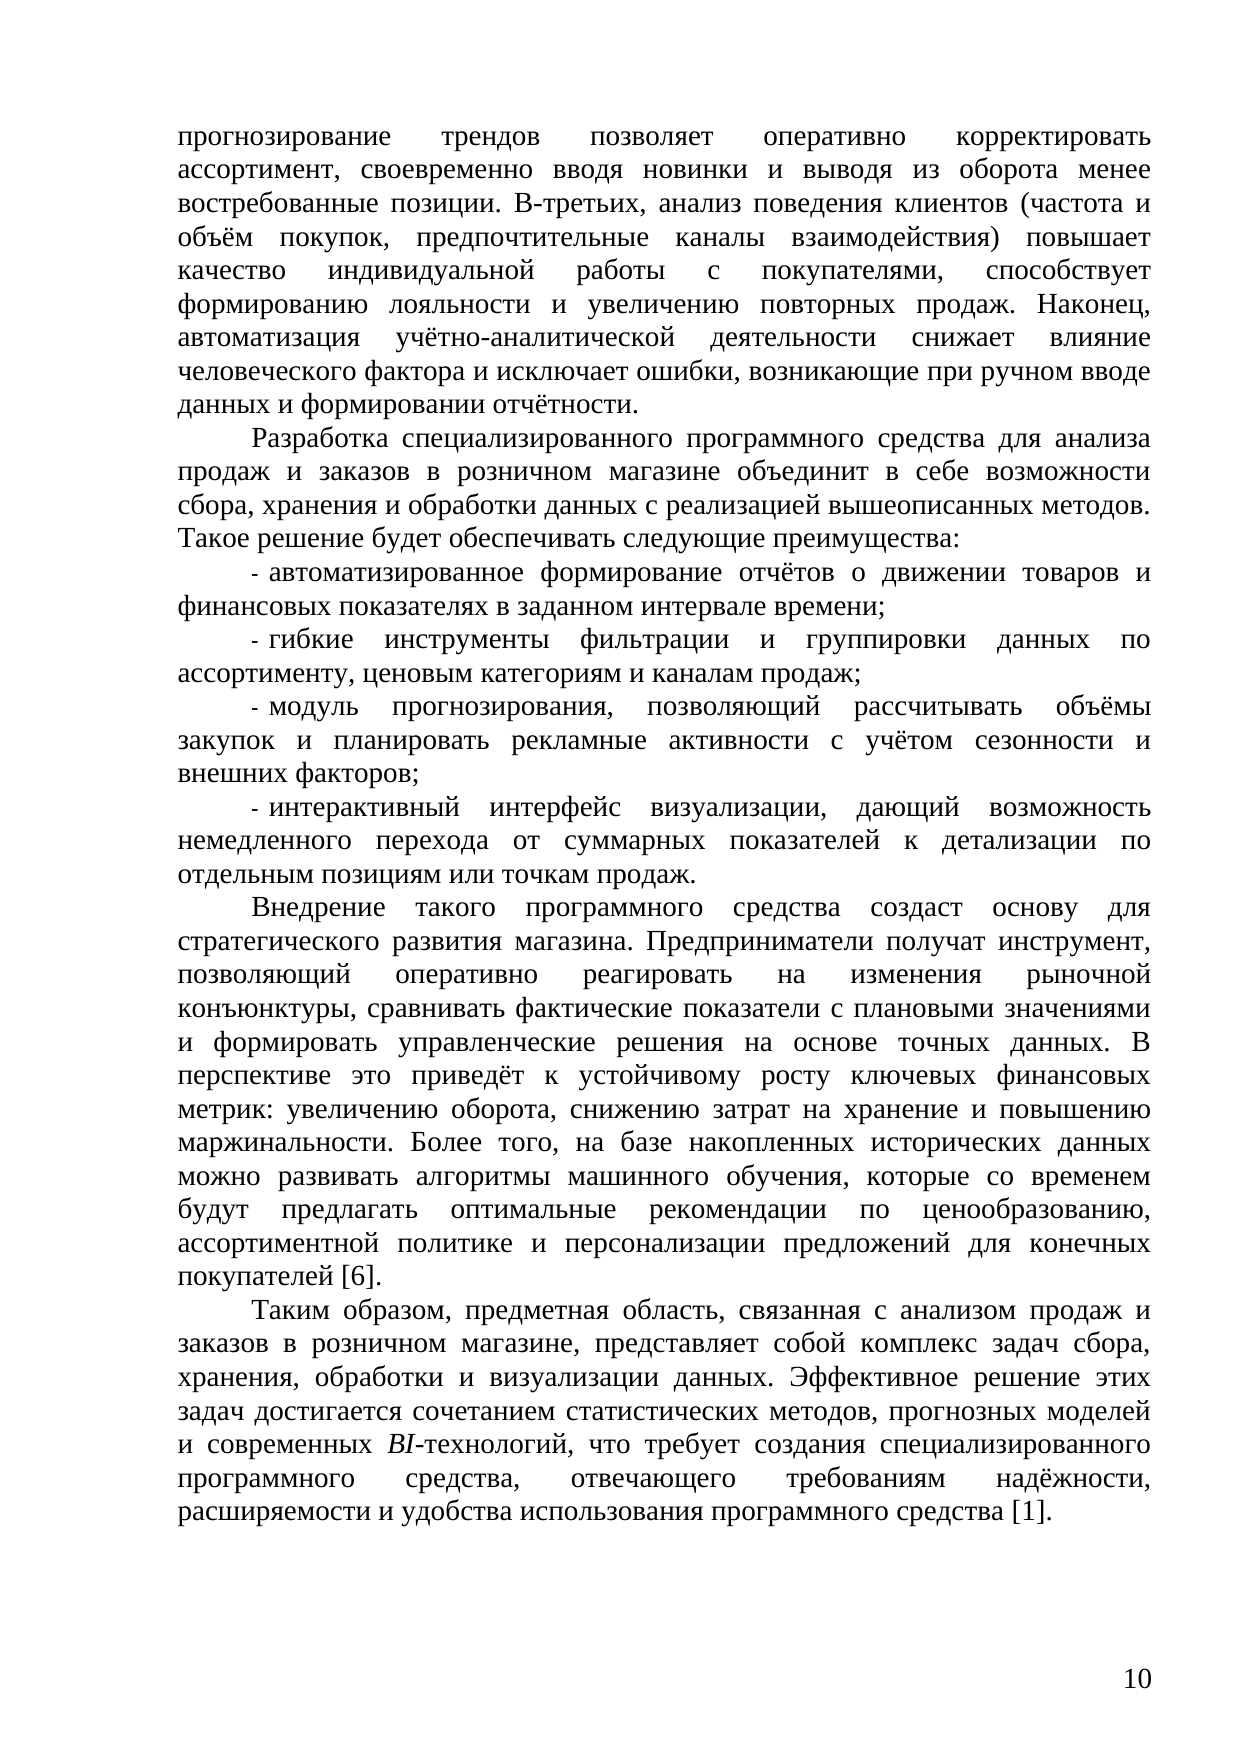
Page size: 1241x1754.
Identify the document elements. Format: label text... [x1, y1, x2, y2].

list автоматизированное формирование отчётов о движении товаров и финансовых показателях в заданном интервале времени; [177, 554, 1152, 621]
text Разработка специализированного программного средства для анализа продаж и заказов в розничном магазине объединит в себе возможности сбора, хранения и обработки данных с реализацией вышеописанных методов. Такое решение будет обеспечивать следующие преимущества: [177, 420, 1152, 554]
text Внедрение такого программного средства создаст основу для стратегического развития магазина. Предприниматели получат инструмент, позволяющий оперативно реагировать на изменения рыночной конъюнктуры, сравнивать фактические показатели с плановыми значениями и формировать управленческие решения на основе точных данных. В перспективе это приведёт к устойчивому росту ключевых финансовых метрик: увеличению оборота, снижению затрат на хранение и повышению маржинальности. Более того, на базе накопленных исторических данных можно развивать алгоритмы машинного обучения, которые со временем будут предлагать оптимальные рекомендации по ценообразованию, ассортиментной политике и персонализации предложений для конечных покупателей [6]. [177, 889, 1152, 1292]
text Таким образом, предметная область, связанная с анализом продаж и заказов в розничном магазине, представляет собой комплекс задач сбора, хранения, обработки и визуализации данных. Эффективное решение этих задач достигается сочетанием статистических методов, прогнозных моделей и современных BI-технологий, что требует создания специализированного программного средства, отвечающего требованиям надёжности, расширяемости и удобства использования программного средства [1]. [177, 1292, 1152, 1527]
list гибкие инструменты фильтрации и группировки данных по ассортименту, ценовым категориям и каналам продаж; [177, 621, 1152, 688]
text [177, 118, 1152, 420]
list интерактивный интерфейс визуализации, дающий возможность немедленного перехода от суммарных показателей к детализации по отдельным позициям или точкам продаж. [177, 789, 1152, 889]
list модуль прогнозирования, позволяющий рассчитывать объёмы закупок и планировать рекламные активности с учётом сезонности и внешних факторов; [177, 688, 1152, 789]
